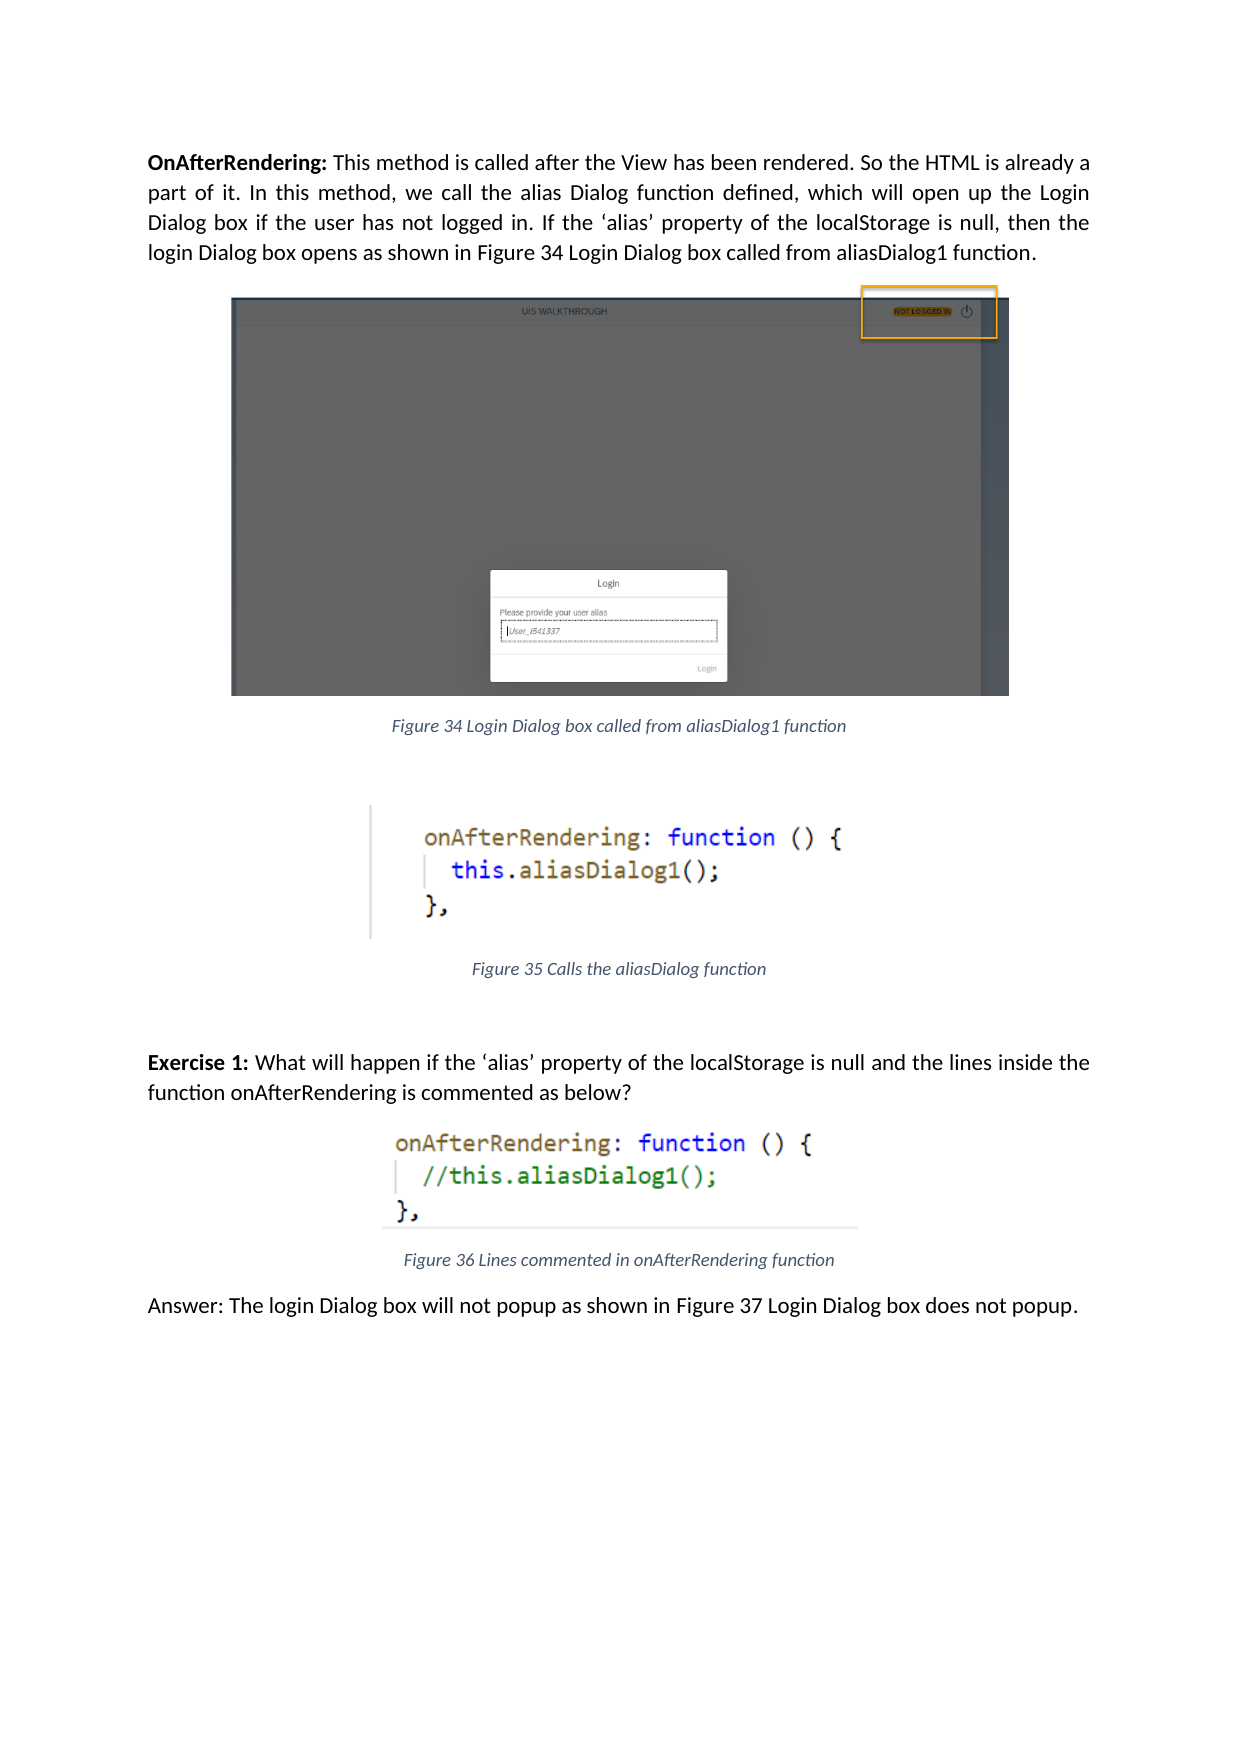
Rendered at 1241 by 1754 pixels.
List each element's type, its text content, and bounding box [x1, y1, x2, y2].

text Exercise 1: What will happen if the ‘alias’ property of the localStorage is null and the lines inside the function onAfterRendering is commented as below? [148, 1048, 1093, 1106]
picture [231, 285, 1009, 696]
text Answer: The login Dialog box will not popup as shown in Figure 30 Login Dialog box does not popup. [148, 1292, 1093, 1320]
text OnAfterRendering: This method is called after the View has been rendered. So the HTML is already a part of it. In this method, we call the alias Dialog function defined, which will open up the Login Dialog box if the user has not logged in. If the ‘alias’ property of the localStorage is null, then the login Dialog box opens as shown in Figure 27 Login Dialog box called from aliasDialog1 function. [148, 148, 1093, 266]
picture [362, 805, 879, 939]
picture [381, 1125, 859, 1229]
